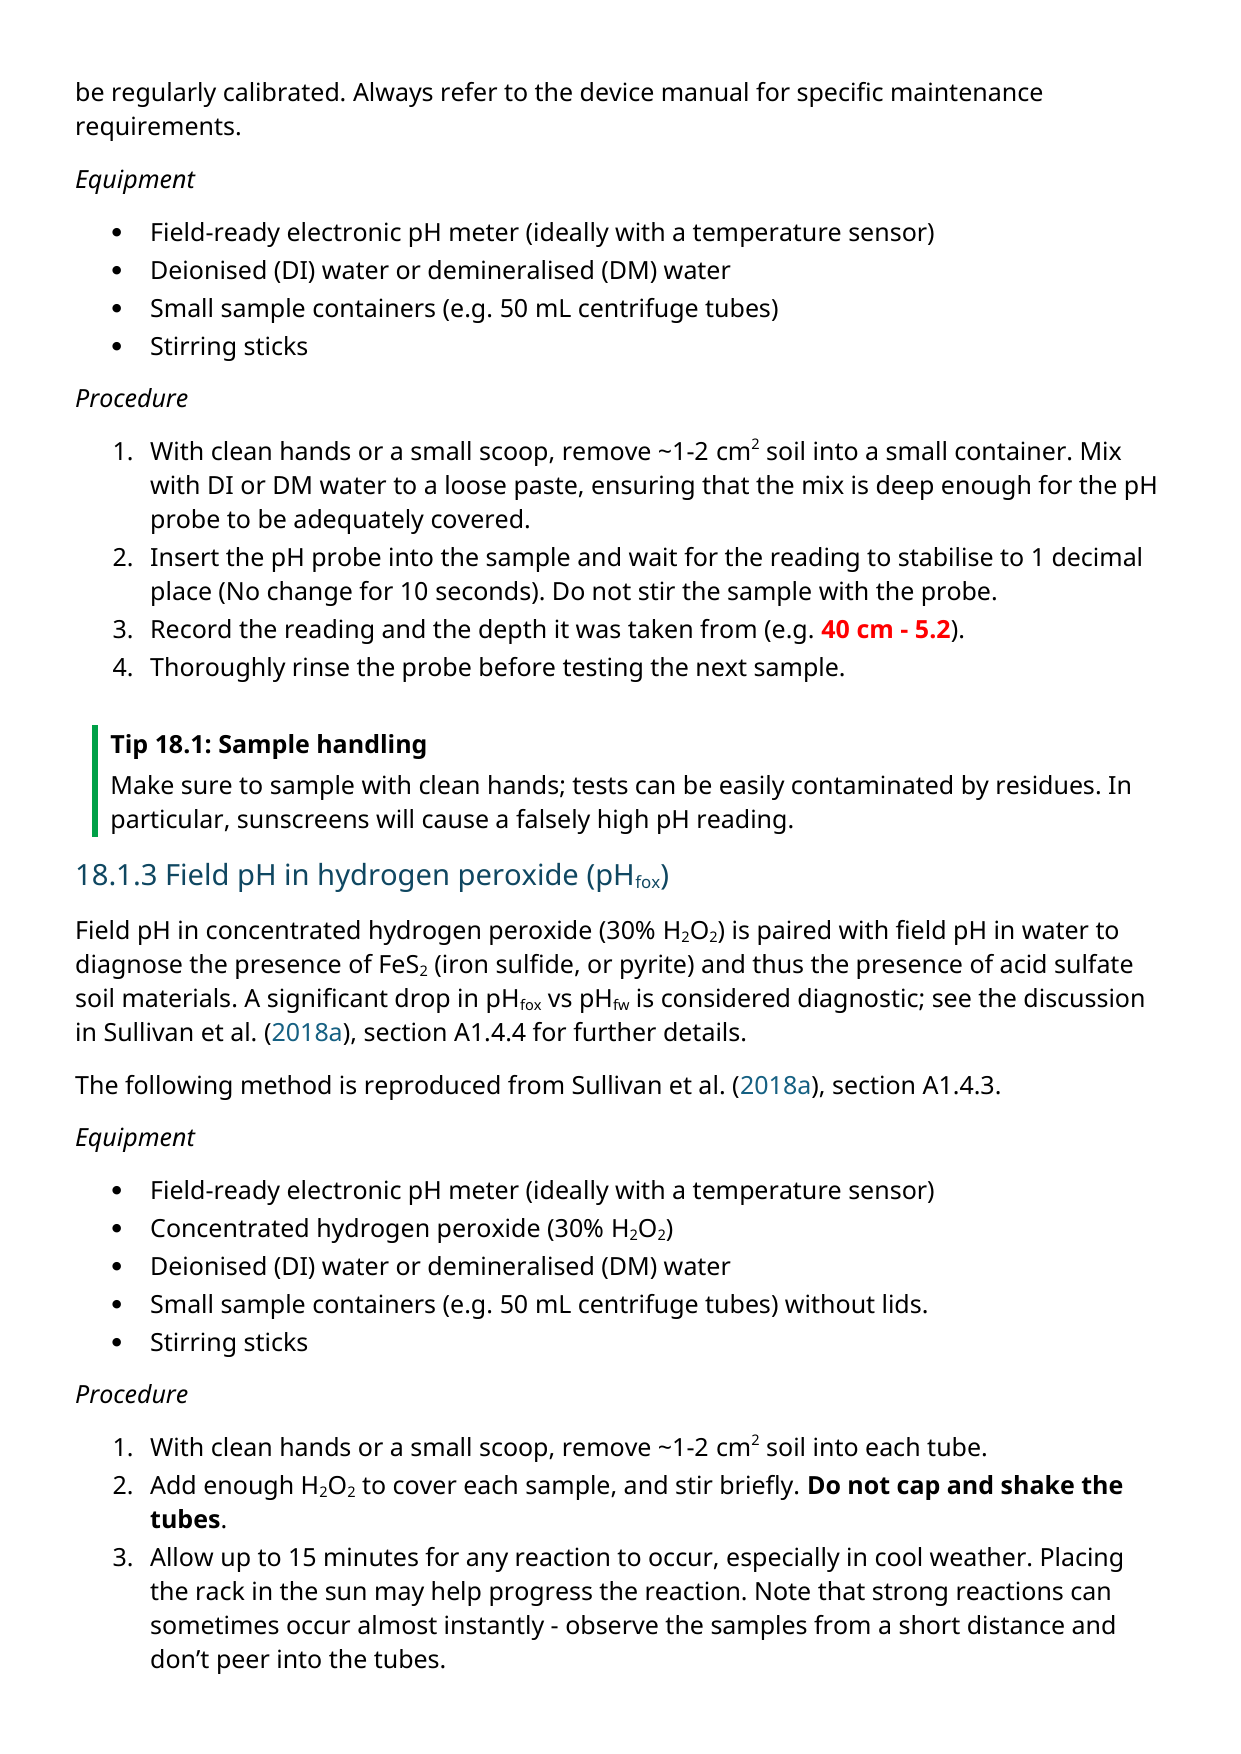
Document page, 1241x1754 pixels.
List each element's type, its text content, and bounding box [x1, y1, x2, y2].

list Field-ready electronic pH meter (ideally with a temperature sensor) [112, 1173, 1165, 1207]
text Procedure [75, 381, 1165, 415]
subtitle 18.1.3 Field pH in hydrogen peroxide (pHfox) [75, 854, 1165, 893]
list With clean hands or a small scoop, remove ~1-2 cm2 soil into each tube. [112, 1430, 1165, 1464]
list Field-ready electronic pH meter (ideally with a temperature sensor) [112, 215, 1165, 249]
list Thoroughly rinse the probe before testing the next sample. [112, 649, 1165, 683]
text Equipment [75, 1120, 1165, 1154]
text The following method is reproduced from Sullivan et al. (2018a), section A1.4.3. [75, 1067, 1165, 1101]
list Deionised (DI) water or demineralised (DM) water [112, 1248, 1165, 1283]
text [75, 75, 1165, 143]
list Allow up to 15 minutes for any reaction to occur, especially in cool weather. Placing the rack in the sun may help progress the reaction. Note that strong reactions can sometimes occur almost instantly - observe the samples from a short distance and don’t peer into the tubes. [112, 1539, 1165, 1676]
list Deionised (DI) water or demineralised (DM) water [112, 252, 1165, 287]
list Insert the pH probe into the sample and wait for the reading to stabilise to 1 decimal place (No change for 10 seconds). Do not stir the sample with the probe. [112, 540, 1165, 608]
list With clean hands or a small scoop, remove ~1-2 cm2 soil into a small container. Mix with DI or DM water to a loose paste, ensuring that the mix is deep enough for the pH probe to be adequately covered. [112, 434, 1165, 536]
text Procedure [75, 1377, 1165, 1411]
list Small sample containers (e.g. 50 mL centrifuge tubes) without lids. [112, 1286, 1165, 1320]
text Equipment [75, 162, 1165, 196]
table_header Tip 18.1: Sample handling Make sure to sample with clean hands; tests can be easily contaminated by residues. In particular, sunscreens will cause a falsely high pH reading. [98, 725, 1165, 837]
list Add enough H2O2 to cover each sample, and stir briefly. Do not cap and shake the tubes. [112, 1468, 1165, 1536]
text Field pH in concentrated hydrogen peroxide (30% H2O2) is paired with field pH in water to diagnose the presence of FeS2 (iron sulfide, or pyrite) and thus the presence of acid sulfate soil materials. A significant drop in pHfox vs pHfw is considered diagnostic; see the discussion in Sullivan et al. (2018a), section A1.4.4 for further details. [75, 912, 1165, 1048]
list Concentrated hydrogen peroxide (30% H2O2) [112, 1211, 1165, 1245]
list Small sample containers (e.g. 50 mL centrifuge tubes) [112, 290, 1165, 324]
list Stirring sticks [112, 1324, 1165, 1358]
list Record the reading and the depth it was taken from (e.g. 40 cm - 5.2). [112, 612, 1165, 646]
list Stirring sticks [112, 328, 1165, 362]
